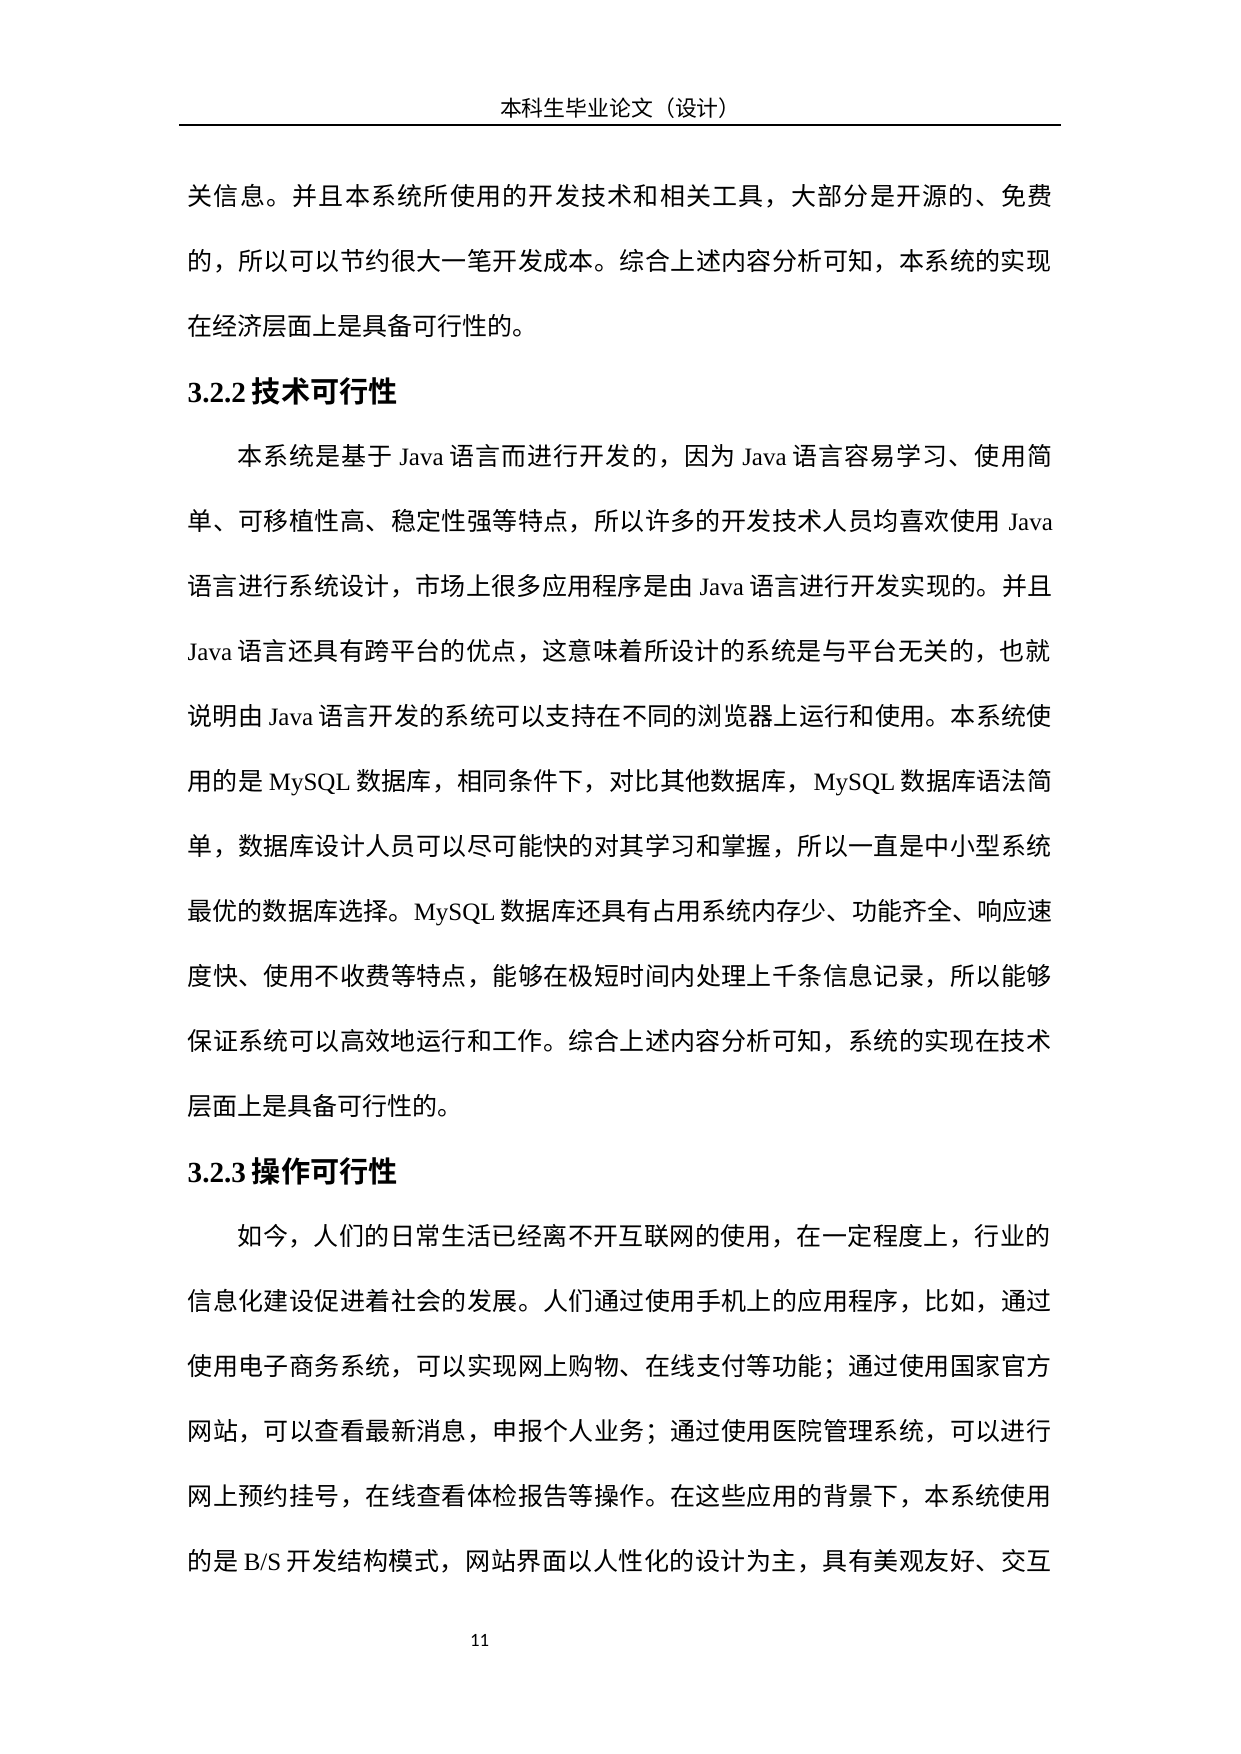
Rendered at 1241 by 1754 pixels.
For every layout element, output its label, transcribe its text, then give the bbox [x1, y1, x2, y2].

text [187, 1202, 1053, 1592]
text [187, 162, 1053, 357]
subtitle 3.2.2技术可行性 [187, 357, 1053, 422]
text 本系统是基于Java语言而进行开发的，因为Java语言容易学习、使用简单、可移植性高、稳定性强等特点，所以许多的开发技术人员均喜欢使用Java语言进行系统设计，市场上很多应用程序是由Java语言进行开发实现的。并且Java语言还具有跨平台的优点，这意味着所设计的系统是与平台无关的，也就说明由Java语言开发的系统可以支持在不同的浏览器上运行和使用。本系统使用的是MySQL数据库，相同条件下，对比其他数据库，MySQL数据库语法简单，数据库设计人员可以尽可能快的对其学习和掌握，所以一直是中小型系统最优的数据库选择。MySQL数据库还具有占用系统内存少、功能齐全、响应速度快、使用不收费等特点，能够在极短时间内处理上千条信息记录，所以能够保证系统可以高效地运行和工作。综合上述内容分析可知，系统的实现在技术层面上是具备可行性的。 [187, 422, 1053, 1137]
subtitle 3.2.3操作可行性 [187, 1137, 1053, 1202]
